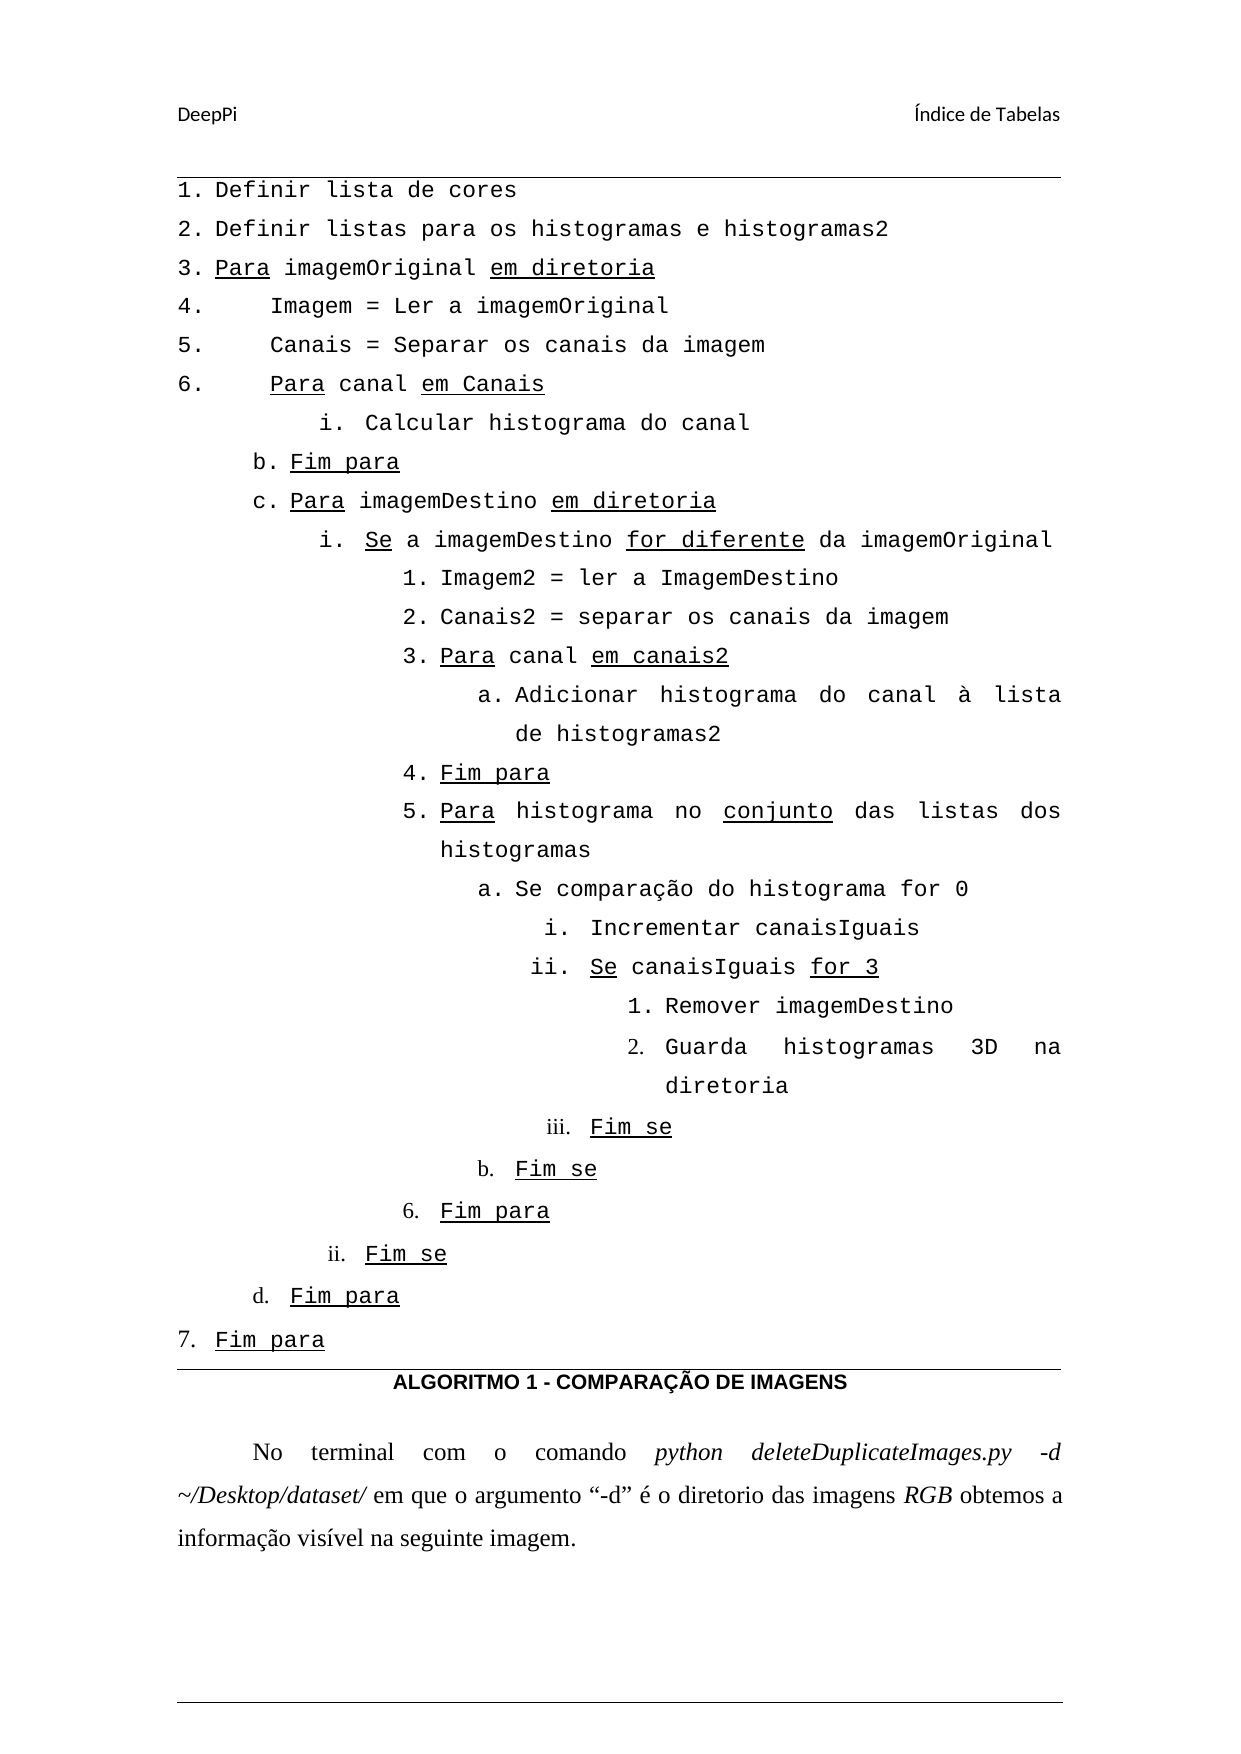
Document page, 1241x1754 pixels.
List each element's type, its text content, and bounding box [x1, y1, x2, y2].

text Algoritmo 1 - Comparação de imagens [177, 1370, 1063, 1394]
table_header Definir lista de cores Definir listas para os histogramas e histogramas2 Para imagemOriginal em diretoria Imagem = Ler a imagemOriginal Canais = Separar os canais da imagem Para canal em Canais Calcular histograma do canal Fim para Para imagemDestino em diretoria Se a imagemDestino for diferente da imagemOriginal Imagem2 = ler a ImagemDestino Canais2 = separar os canais da imagem Para canal em canais2 Adicionar histograma do canal à lista de histogramas2 Fim para Para histograma no conjunto das listas dos histogramas Se comparação do histograma for 0 Incrementar canaisIguais Se canaisIguais for 3 Remover imagemDestino Guarda histogramas 3D na diretoria Fim se Fim se Fim para Fim se Fim para Fim para [177, 178, 1061, 1369]
text No terminal com o comando python deleteDuplicateImages.py -d ~/Desktop/dataset/ em que o argumento “-d” é o diretorio das imagens RGB obtemos a informação visível na seguinte imagem. [177, 1437, 1063, 1552]
